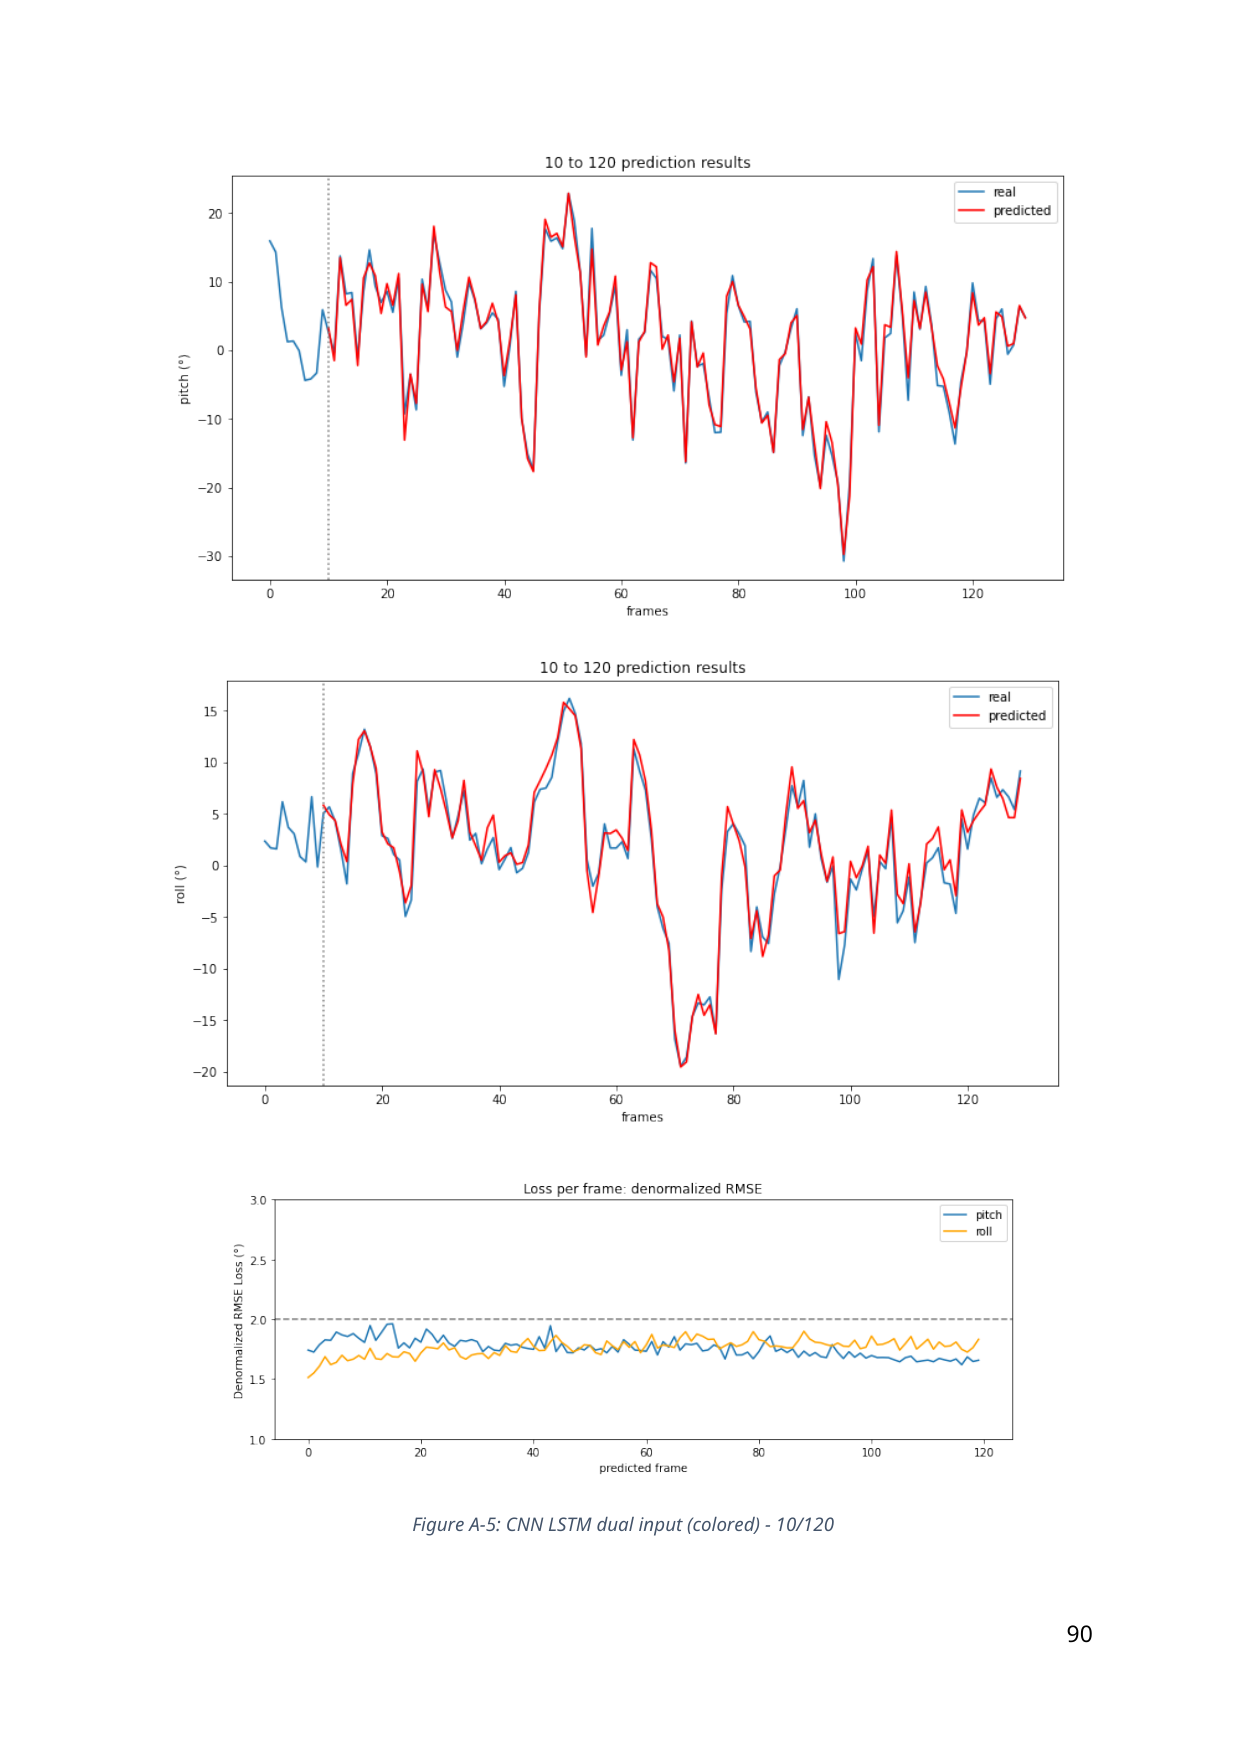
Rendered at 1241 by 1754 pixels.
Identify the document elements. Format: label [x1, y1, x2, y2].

picture [171, 147, 1072, 627]
picture [226, 1175, 1019, 1481]
picture [166, 652, 1067, 1133]
